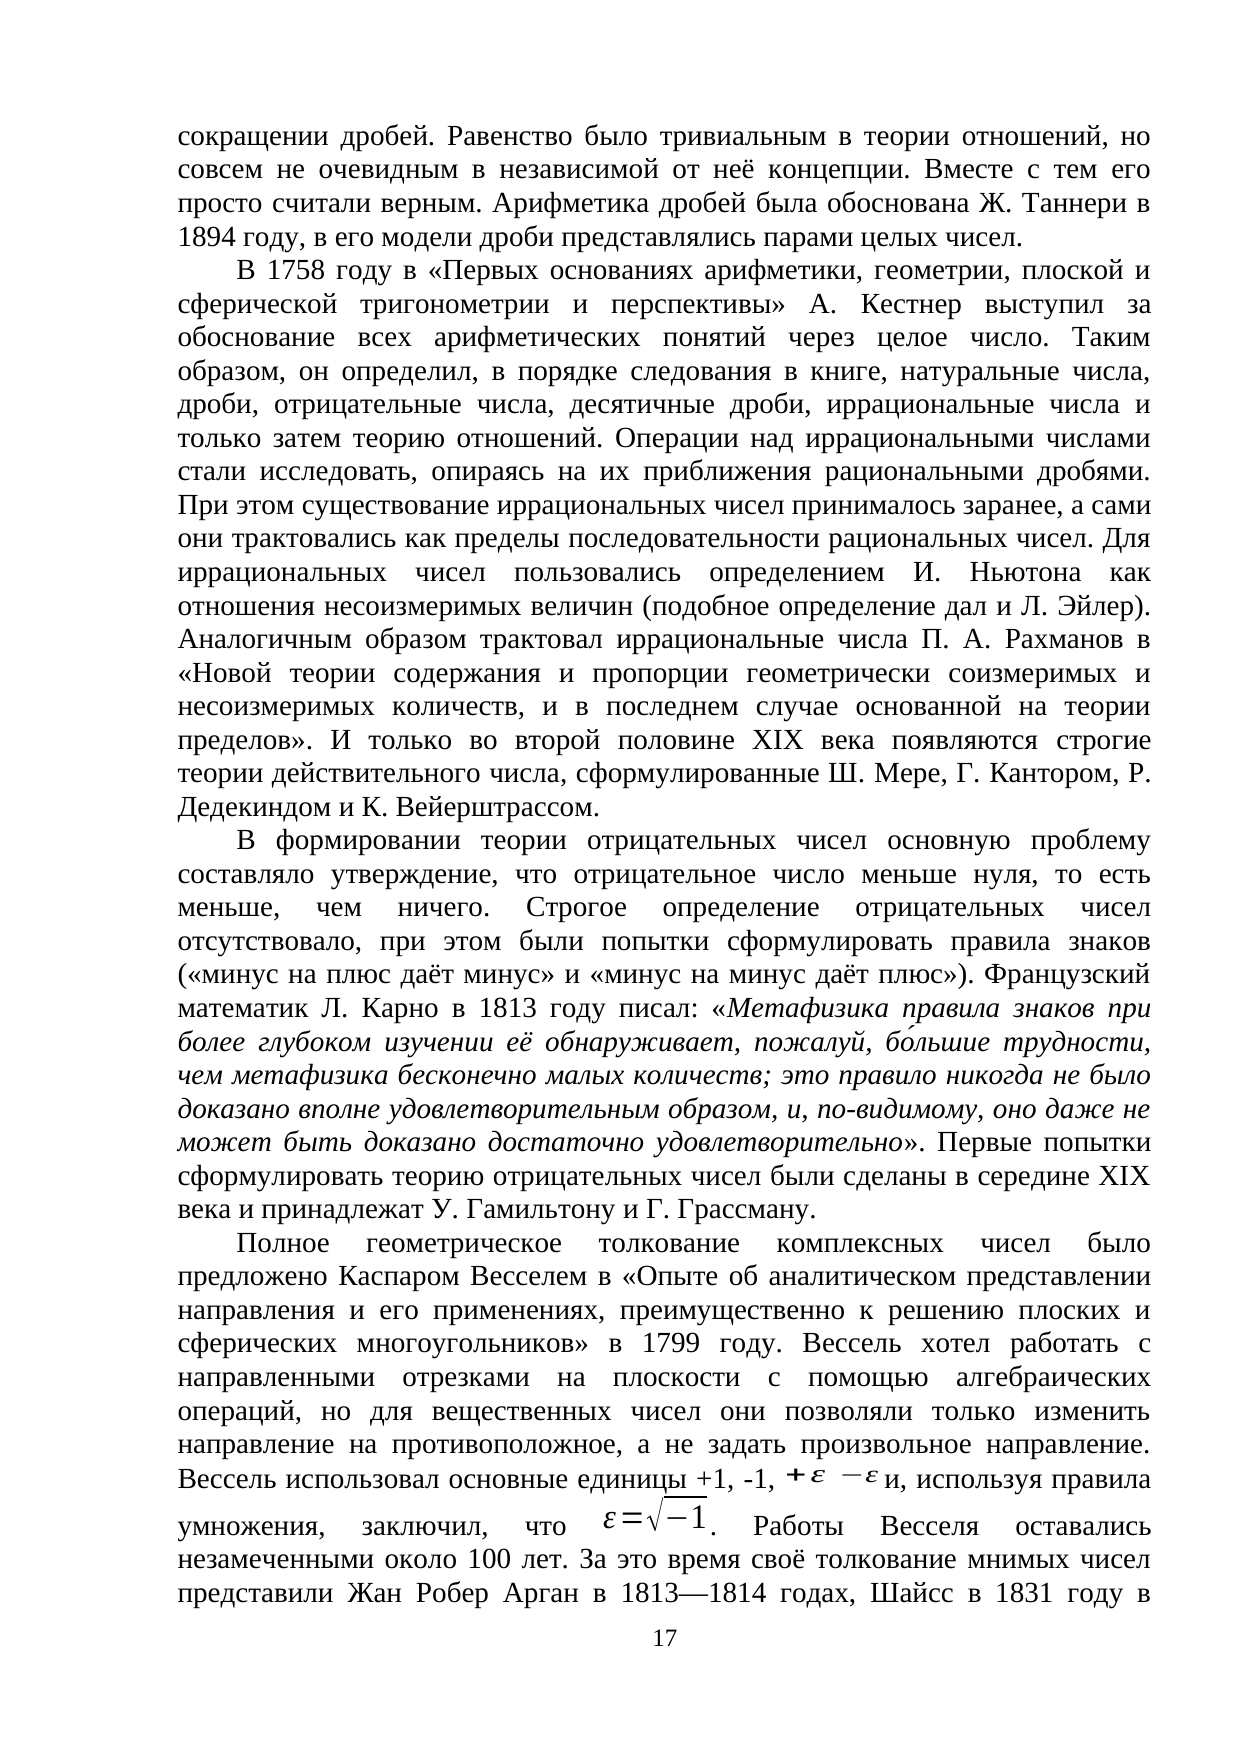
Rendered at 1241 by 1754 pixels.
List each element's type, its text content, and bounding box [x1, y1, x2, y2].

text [177, 1225, 1152, 1609]
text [177, 118, 1152, 252]
text В формировании теории отрицательных чисел основную проблему составляло утверждение, что отрицательное число меньше нуля, то есть меньше, чем ничего. Строгое определение отрицательных чисел отсутствовало, при этом были попытки сформулировать правила знаков («минус на плюс даёт минус» и «минус на минус даёт плюс»). Французский математик Л. Карно в 1813 году писал: «Метафизика правила знаков при более глубоком изучении её обнаруживает, пожалуй, бо́льшие трудности, чем метафизика бесконечно малых количеств; это правило никогда не было доказано вполне удовлетворительным образом, и, по-видимому, оно даже не может быть доказано достаточно удовлетворительно». Первые попытки сформулировать теорию отрицательных чисел были сделаны в середине XIX века и принадлежат У. Гамильтону и Г. Грассману. [177, 822, 1152, 1225]
text В 1758 году в «Первых основаниях арифметики, геометрии, плоской и сферической тригонометрии и перспективы» А. Кестнер выступил за обоснование всех арифметических понятий через целое число. Таким образом, он определил, в порядке следования в книге, натуральные числа, дроби, отрицательные числа, десятичные дроби, иррациональные числа и только затем теорию отношений. Операции над иррациональными числами стали исследовать, опираясь на их приближения рациональными дробями. При этом существование иррациональных чисел принималось заранее, а сами они трактовались как пределы последовательности рациональных чисел. Для иррациональных чисел пользовались определением И. Ньютона как отношения несоизмеримых величин (подобное определение дал и Л. Эйлер). Аналогичным образом трактовал иррациональные числа П. А. Рахманов в «Новой теории содержания и пропорции геометрически соизмеримых и несоизмеримых количеств, и в последнем случае основанной на теории пределов». И только во второй половине XIX века появляются строгие теории действительного числа, сформулированные Ш. Мере, Г. Кантором, Р. Дедекиндом и К. Вейерштрассом. [177, 252, 1152, 822]
